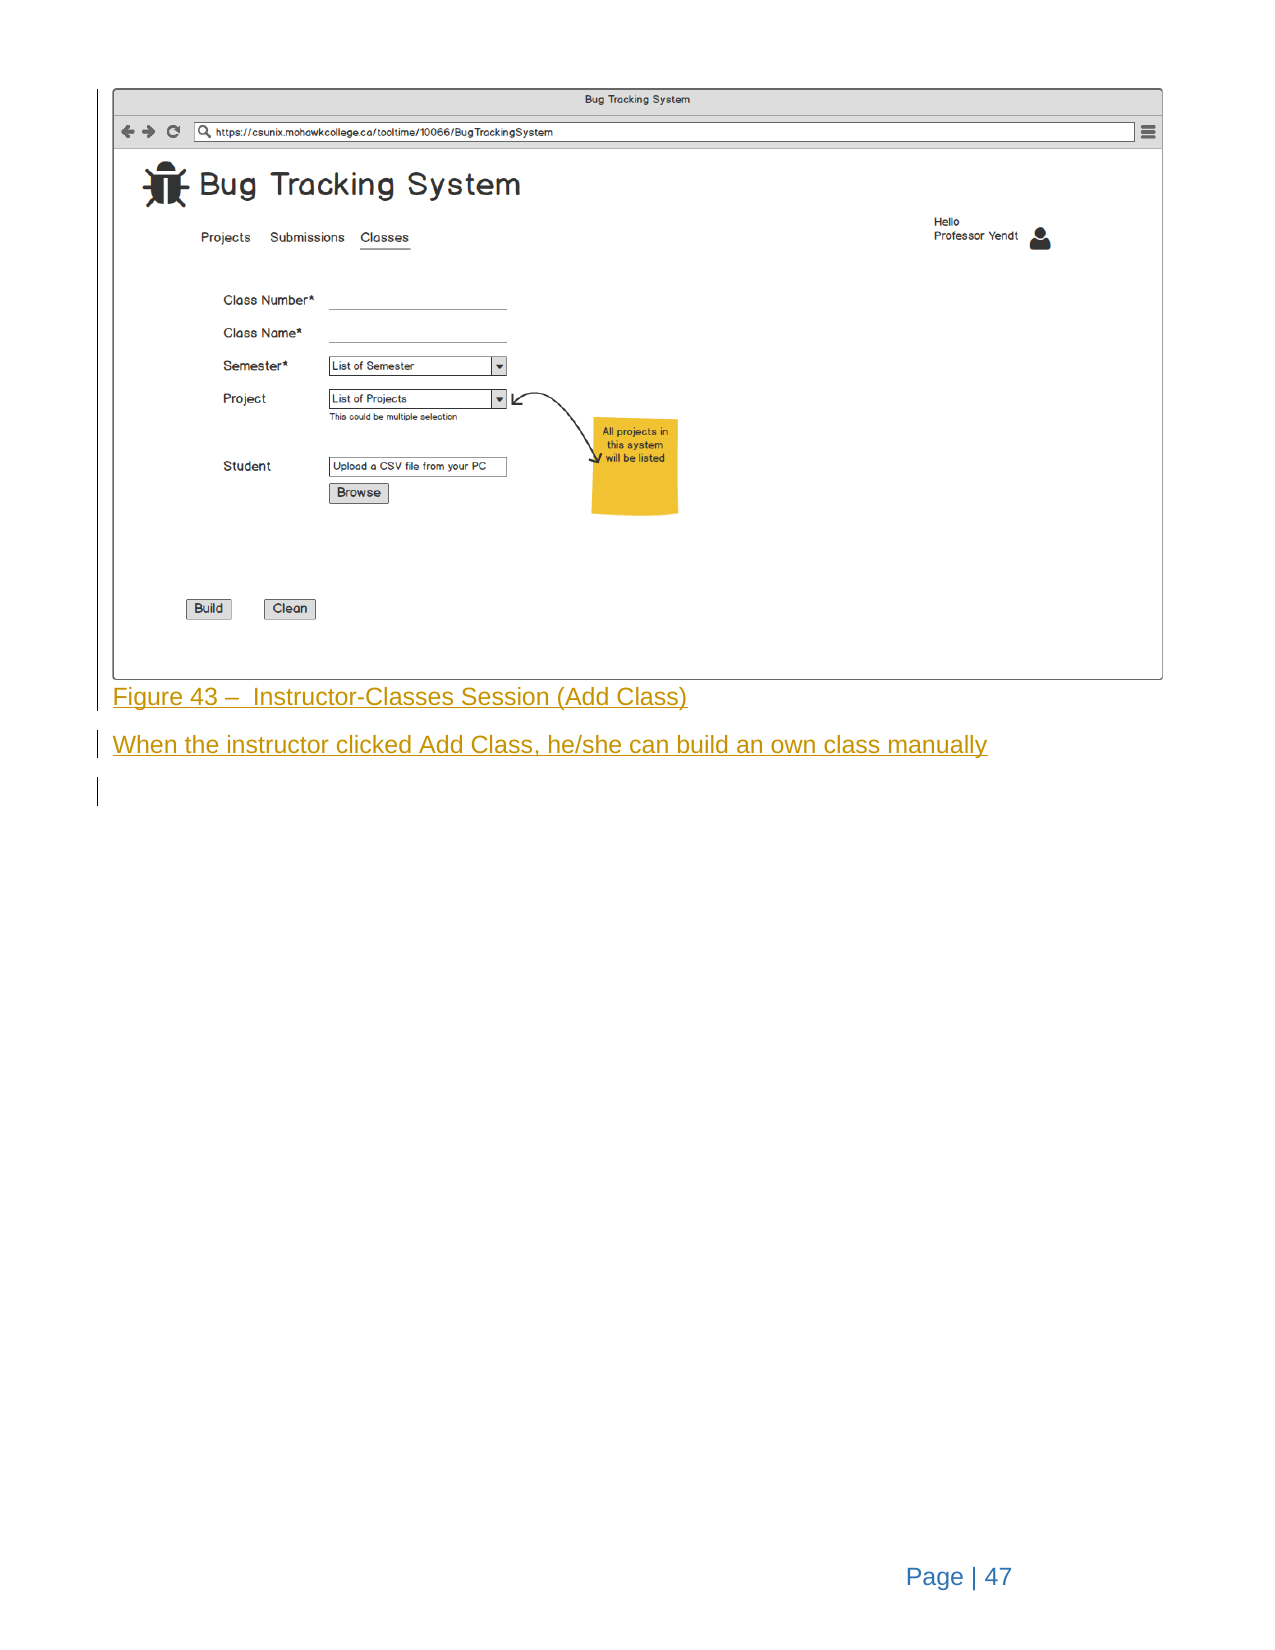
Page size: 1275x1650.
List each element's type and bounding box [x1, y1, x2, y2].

picture [112, 88, 1163, 680]
